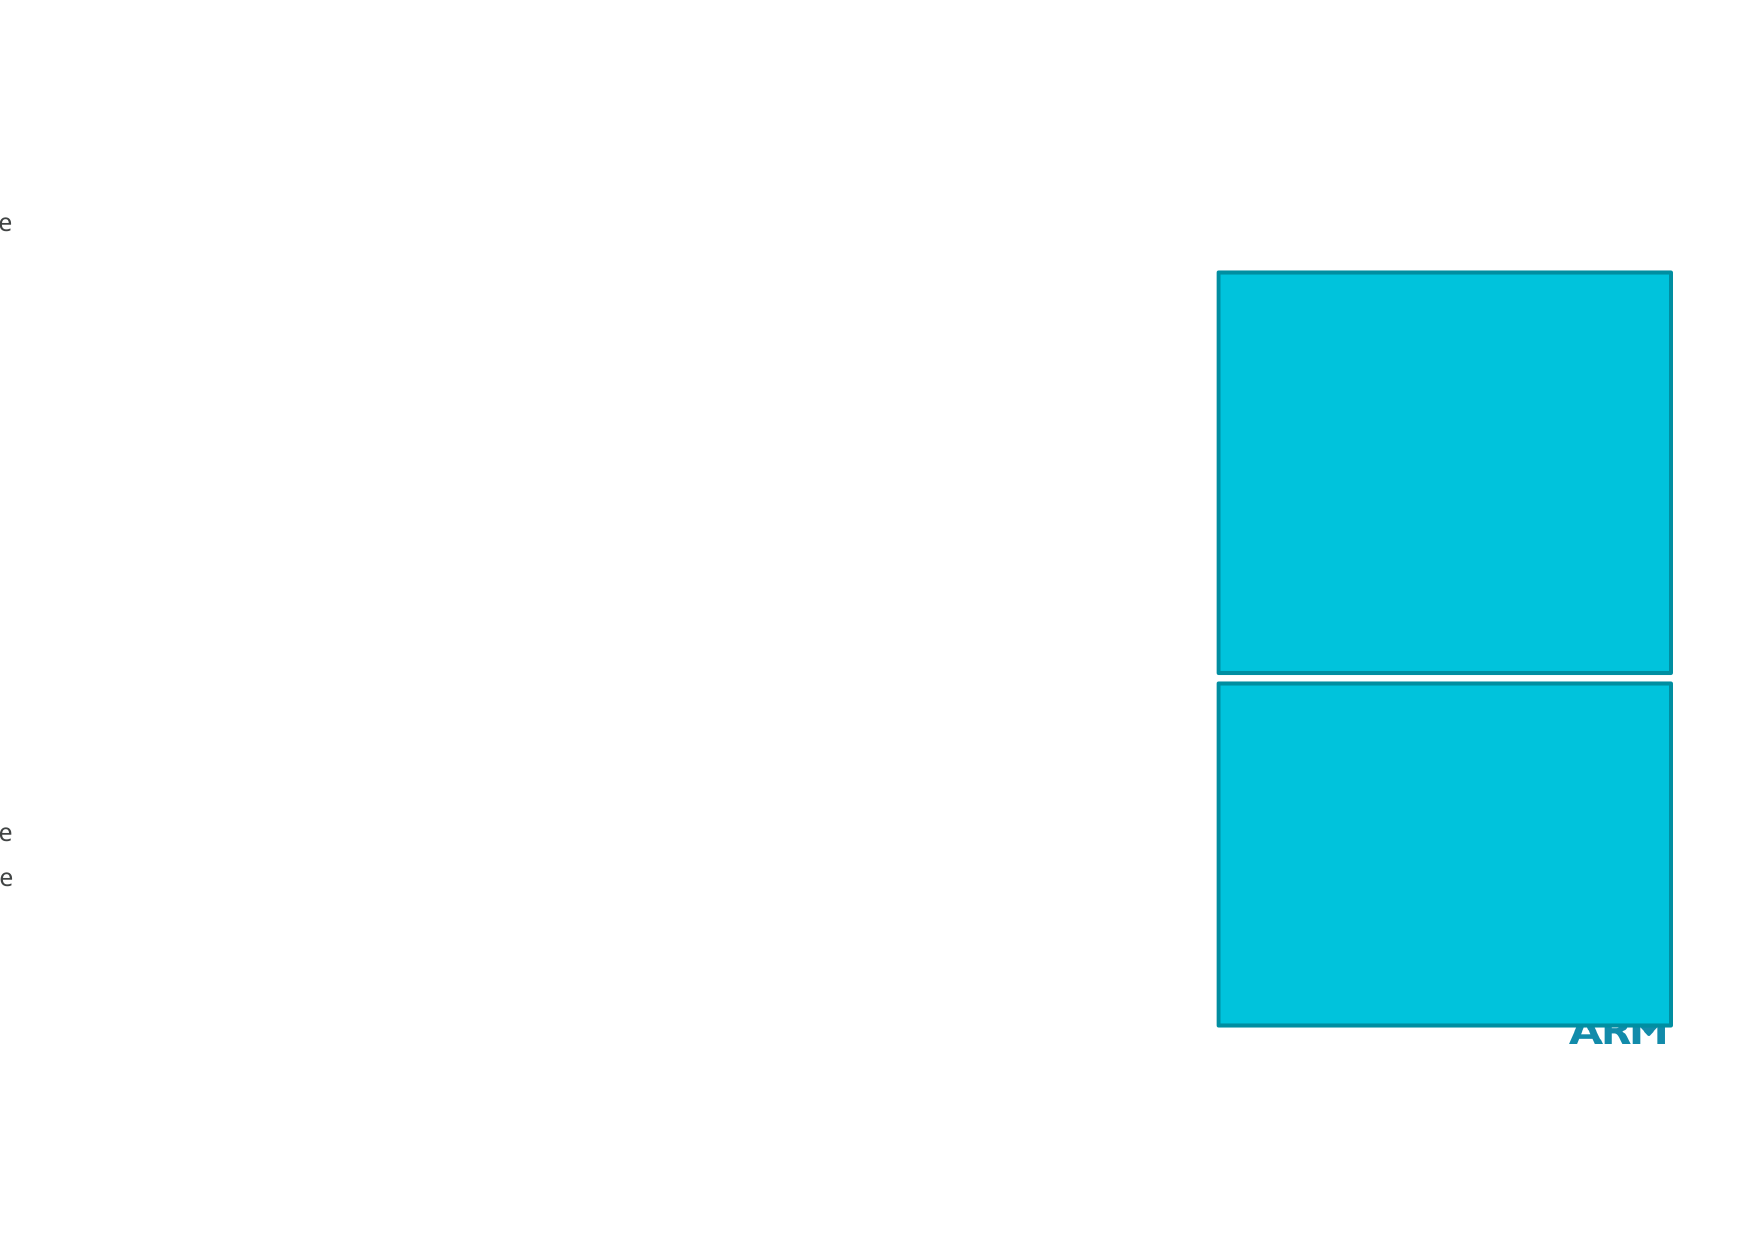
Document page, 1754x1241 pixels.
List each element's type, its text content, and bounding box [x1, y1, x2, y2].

table_header e [0, 772, 68, 848]
table_header e [0, 180, 68, 273]
table_cell e [0, 849, 68, 1144]
picture [1216, 268, 1673, 1044]
